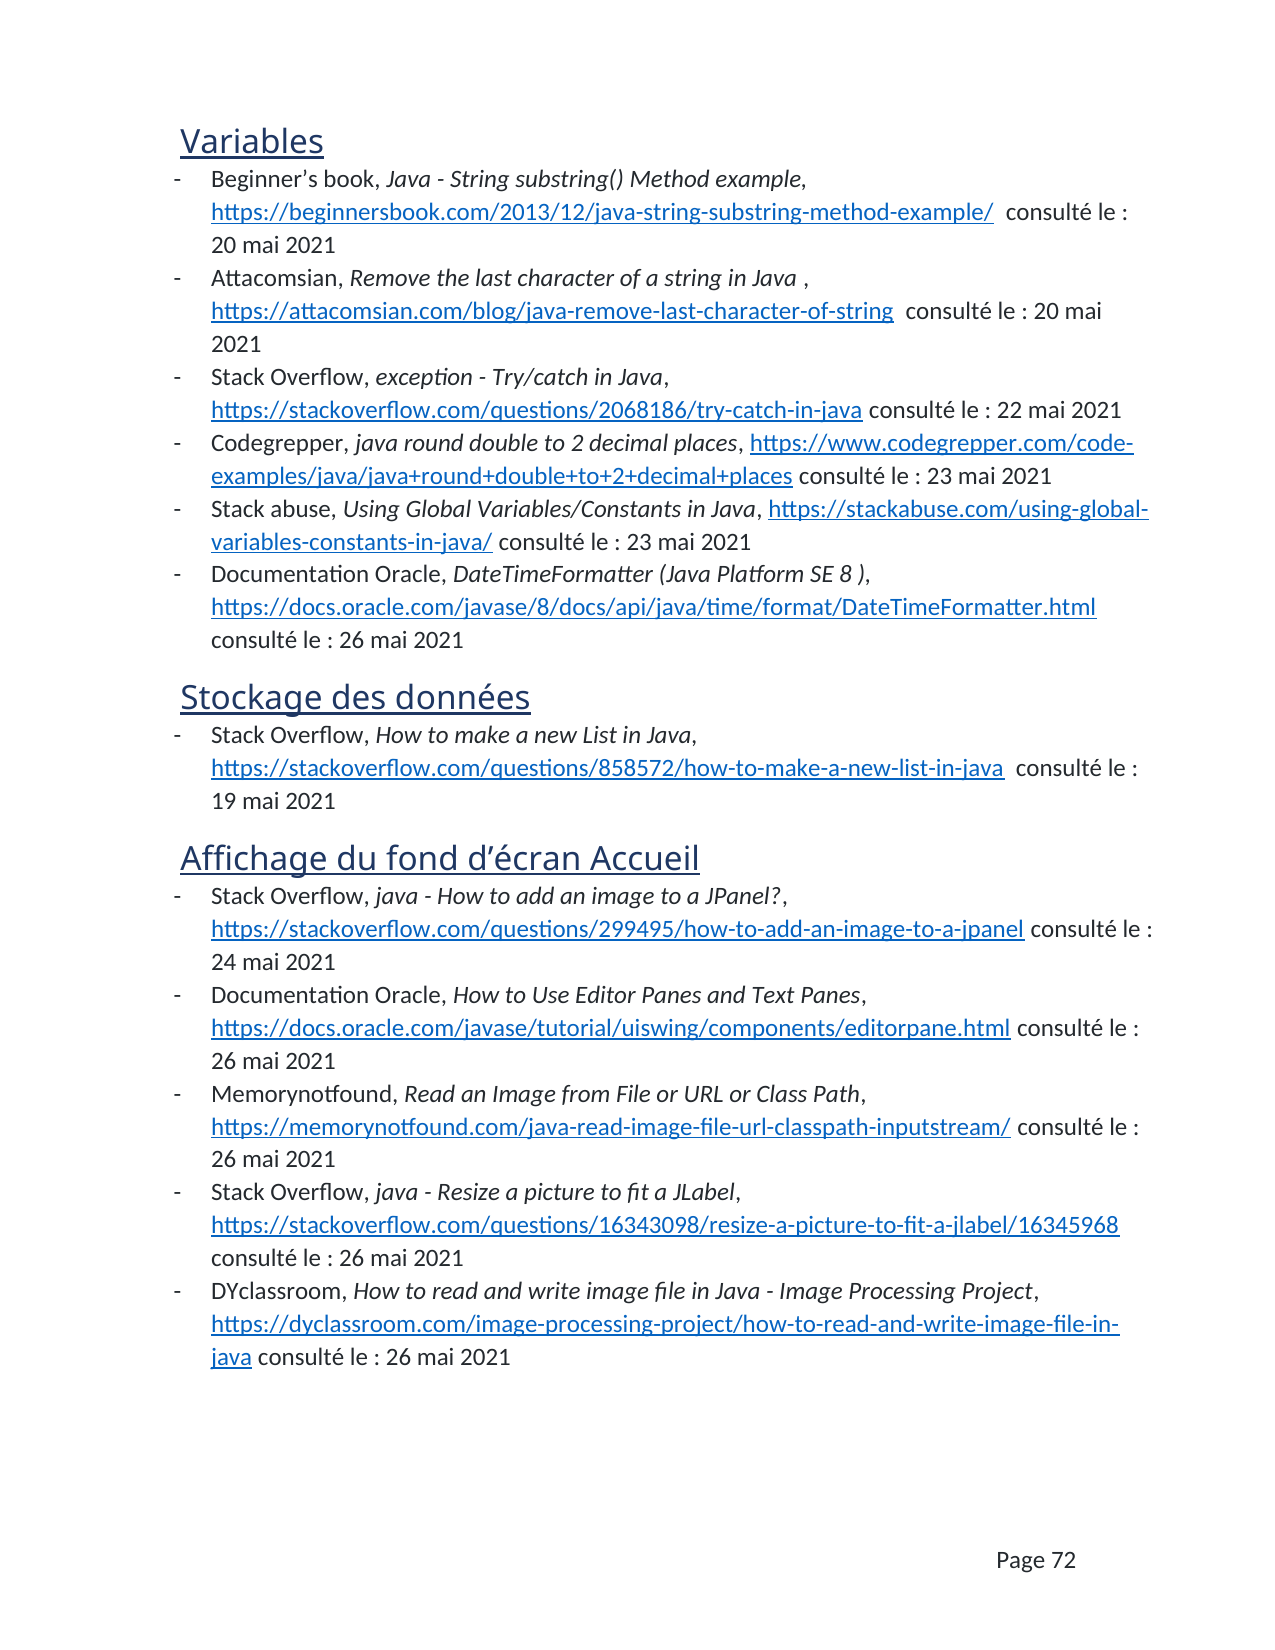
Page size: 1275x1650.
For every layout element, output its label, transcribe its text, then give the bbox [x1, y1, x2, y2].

subtitle Stockage des données [180, 674, 1157, 719]
list Beginner’s book, Java - String substring() Method example, https://beginnersbook.com/2013/12/java-string-substring-method-example/ consulté le : 20 mai 2021 [173, 163, 1157, 260]
list Stack Overflow, java - How to add an image to a JPanel?, https://stackoverflow.com/questions/299495/how-to-add-an-image-to-a-jpanel consulté le : 24 mai 2021 [173, 880, 1157, 977]
list Stack Overflow, How to make a new List in Java, https://stackoverflow.com/questions/858572/how-to-make-a-new-list-in-java consulté le : 19 mai 2021 [173, 719, 1157, 816]
list Documentation Oracle, How to Use Editor Panes and Text Panes, https://docs.oracle.com/javase/tutorial/uiswing/components/editorpane.html consulté le : 26 mai 2021 [173, 979, 1157, 1075]
list Documentation Oracle, DateTimeFormatter (Java Platform SE 8 ), https://docs.oracle.com/javase/8/docs/api/java/time/format/DateTimeFormatter.html consulté le : 26 mai 2021 [173, 558, 1157, 655]
list Stack abuse, Using Global Variables/Constants in Java, https://stackabuse.com/using-global-variables-constants-in-java/ consulté le : 23 mai 2021 [173, 493, 1157, 556]
list Memorynotfound, Read an Image from File or URL or Class Path, https://memorynotfound.com/java-read-image-file-url-classpath-inputstream/ consulté le : 26 mai 2021 [173, 1078, 1157, 1174]
list DYclassroom, How to read and write image file in Java - Image Processing Project, https://dyclassroom.com/image-processing-project/how-to-read-and-write-image-file-in-java consulté le : 26 mai 2021 [173, 1275, 1157, 1372]
list Codegrepper, java round double to 2 decimal places, https://www.codegrepper.com/code-examples/java/java+round+double+to+2+decimal+places consulté le : 23 mai 2021 [173, 427, 1157, 490]
list Stack Overflow, java - Resize a picture to fit a JLabel, https://stackoverflow.com/questions/16343098/resize-a-picture-to-fit-a-jlabel/16345968 consulté le : 26 mai 2021 [173, 1176, 1157, 1273]
list Attacomsian, Remove the last character of a string in Java , https://attacomsian.com/blog/java-remove-last-character-of-string consulté le : 20 mai 2021 [173, 262, 1157, 359]
list Stack Overflow, exception - Try/catch in Java, https://stackoverflow.com/questions/2068186/try-catch-in-java consulté le : 22 mai 2021 [173, 361, 1157, 424]
subtitle Affichage du fond d’écran Accueil [180, 835, 1157, 880]
subtitle Variables [180, 118, 1157, 163]
